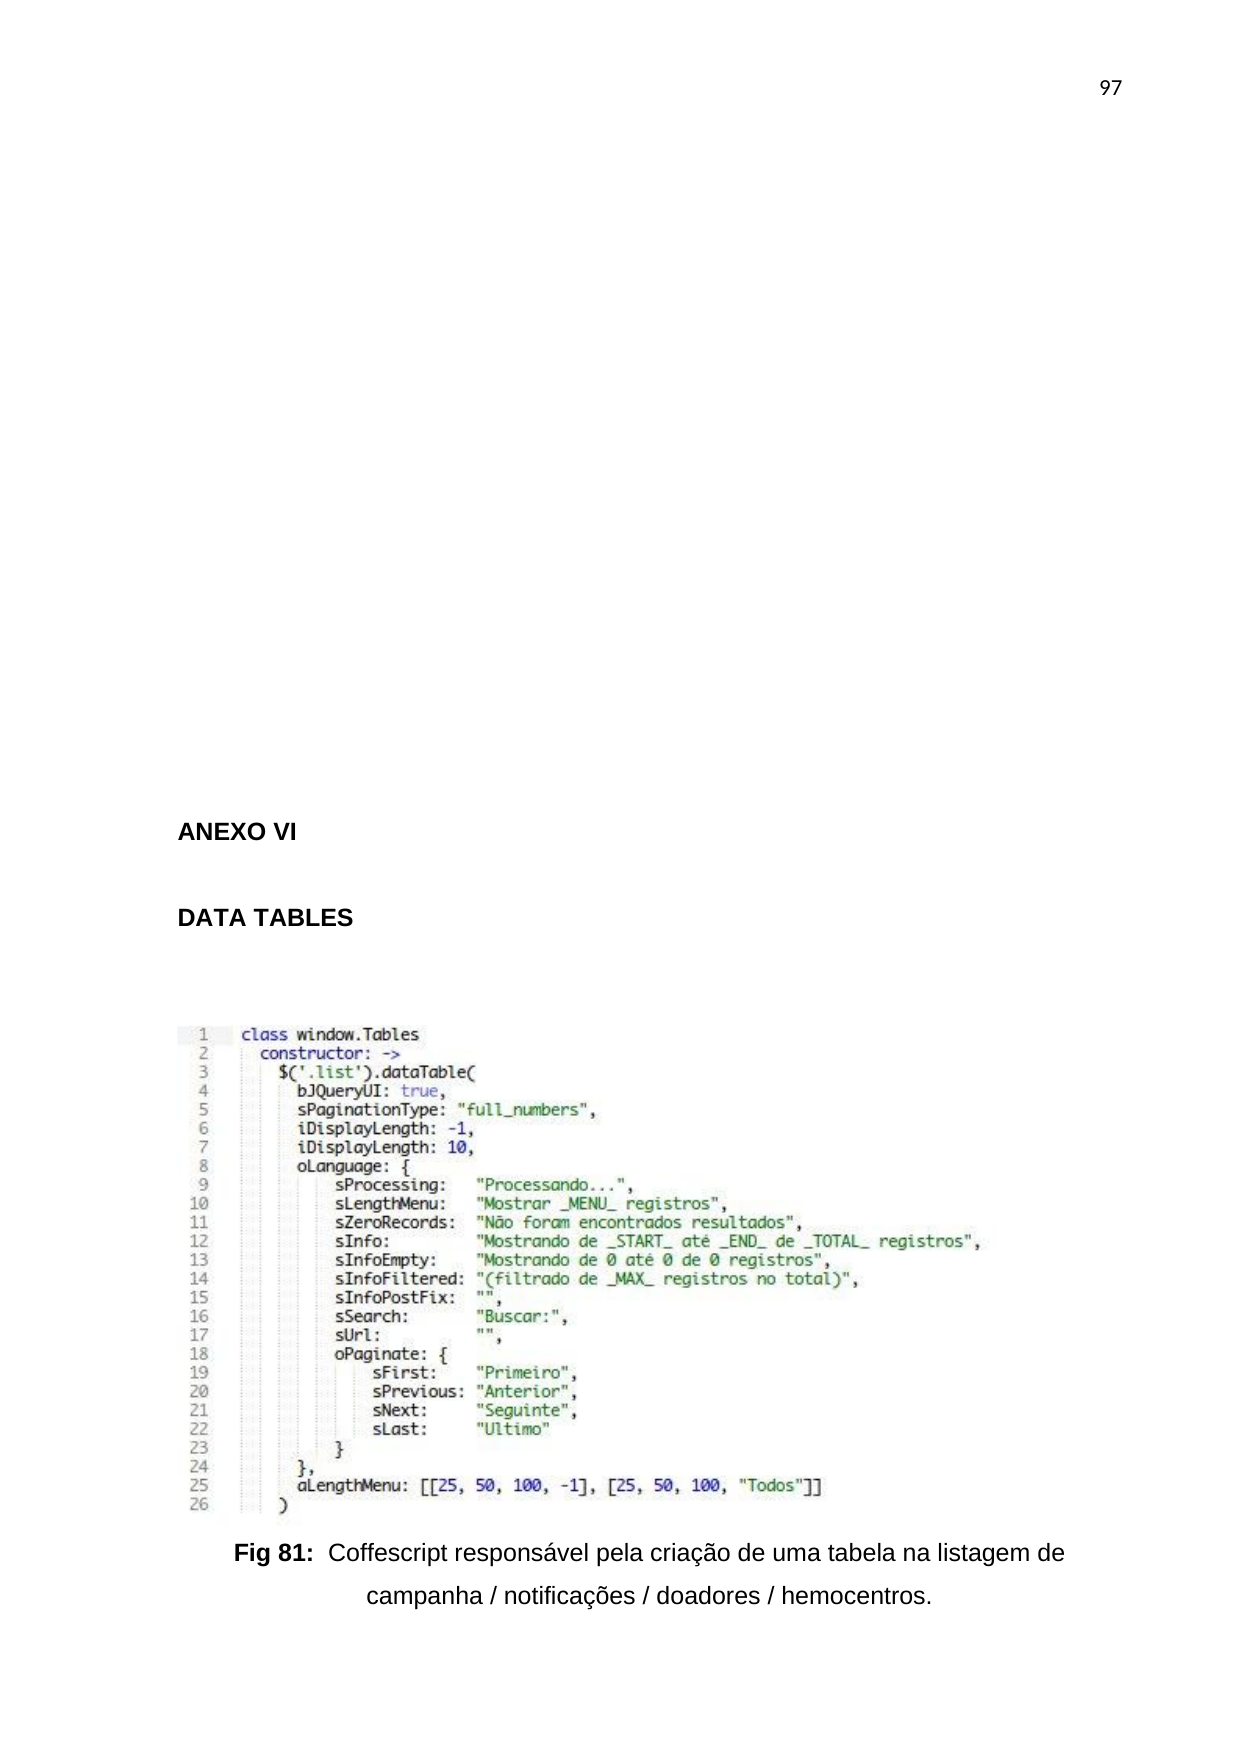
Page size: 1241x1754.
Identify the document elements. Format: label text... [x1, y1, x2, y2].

text ANEXO VI [177, 817, 1122, 846]
text Fig 81: Coffescript responsável pela criação de uma tabela na listagem de campanha / notificações / doadores / hemocentros. [177, 1538, 1122, 1610]
text DATA TABLES [177, 903, 1122, 932]
picture [177, 1025, 996, 1526]
